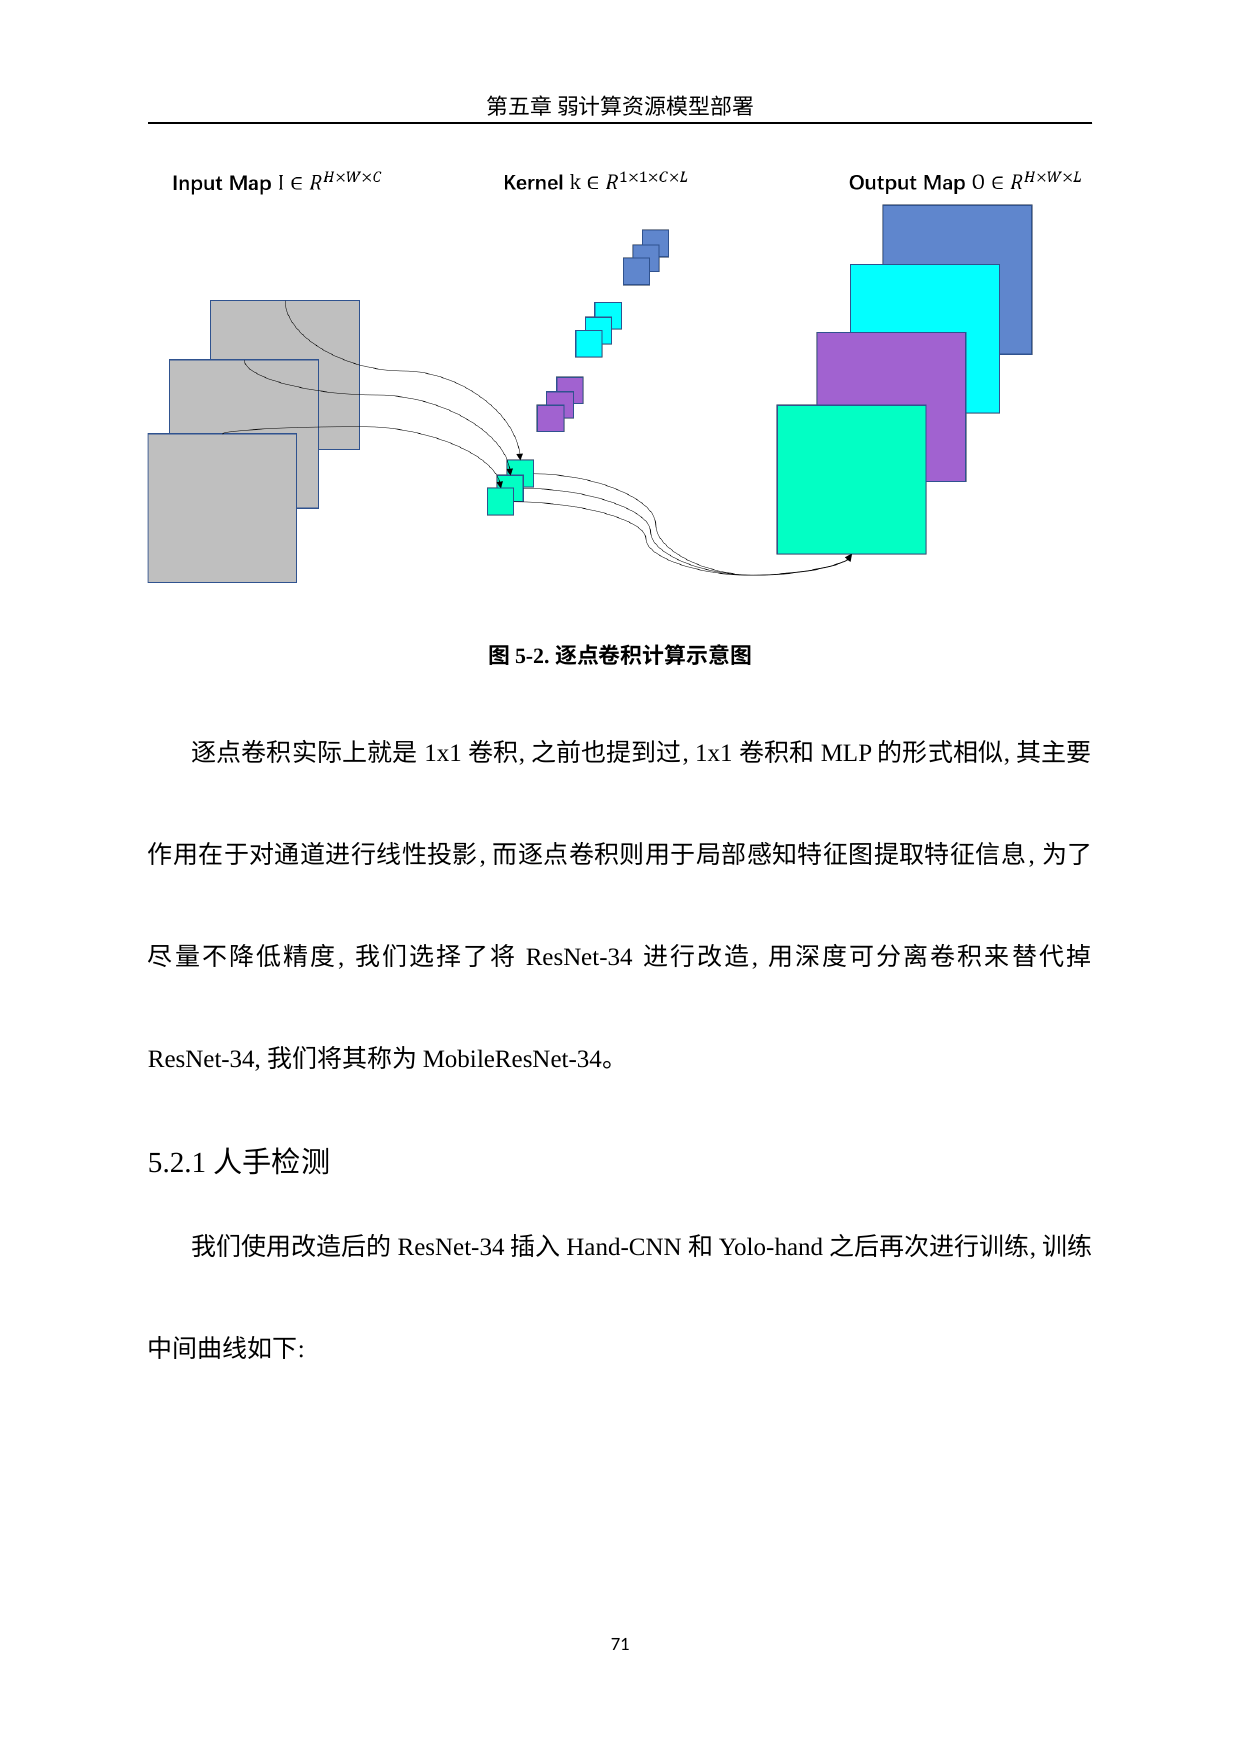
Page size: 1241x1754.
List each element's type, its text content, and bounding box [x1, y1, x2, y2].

text 我们使用改造后的 ResNet-34 插入 Hand-CNN 和 Yolo-hand 之后再次进行训练, 训练中间曲线如下: [148, 1211, 1092, 1380]
picture [147, 163, 1093, 583]
text 图5-2. 逐点卷积计算示意图 [148, 637, 1092, 671]
subtitle 5.2.1 人手检测 [148, 1126, 1092, 1193]
text 逐点卷积实际上就是 1x1 卷积, 之前也提到过, 1x1 卷积和 MLP 的形式相似, 其主要作用在于对通道进行线性投影, 而逐点卷积则用于局部感知特征图提取特征信息, 为了尽量不降低精度, 我们选择了将 ResNet-34 进行改造, 用深度可分离卷积来替代掉 ResNet-34, 我们将其称为 MobileResNet-34。 [148, 717, 1092, 1091]
